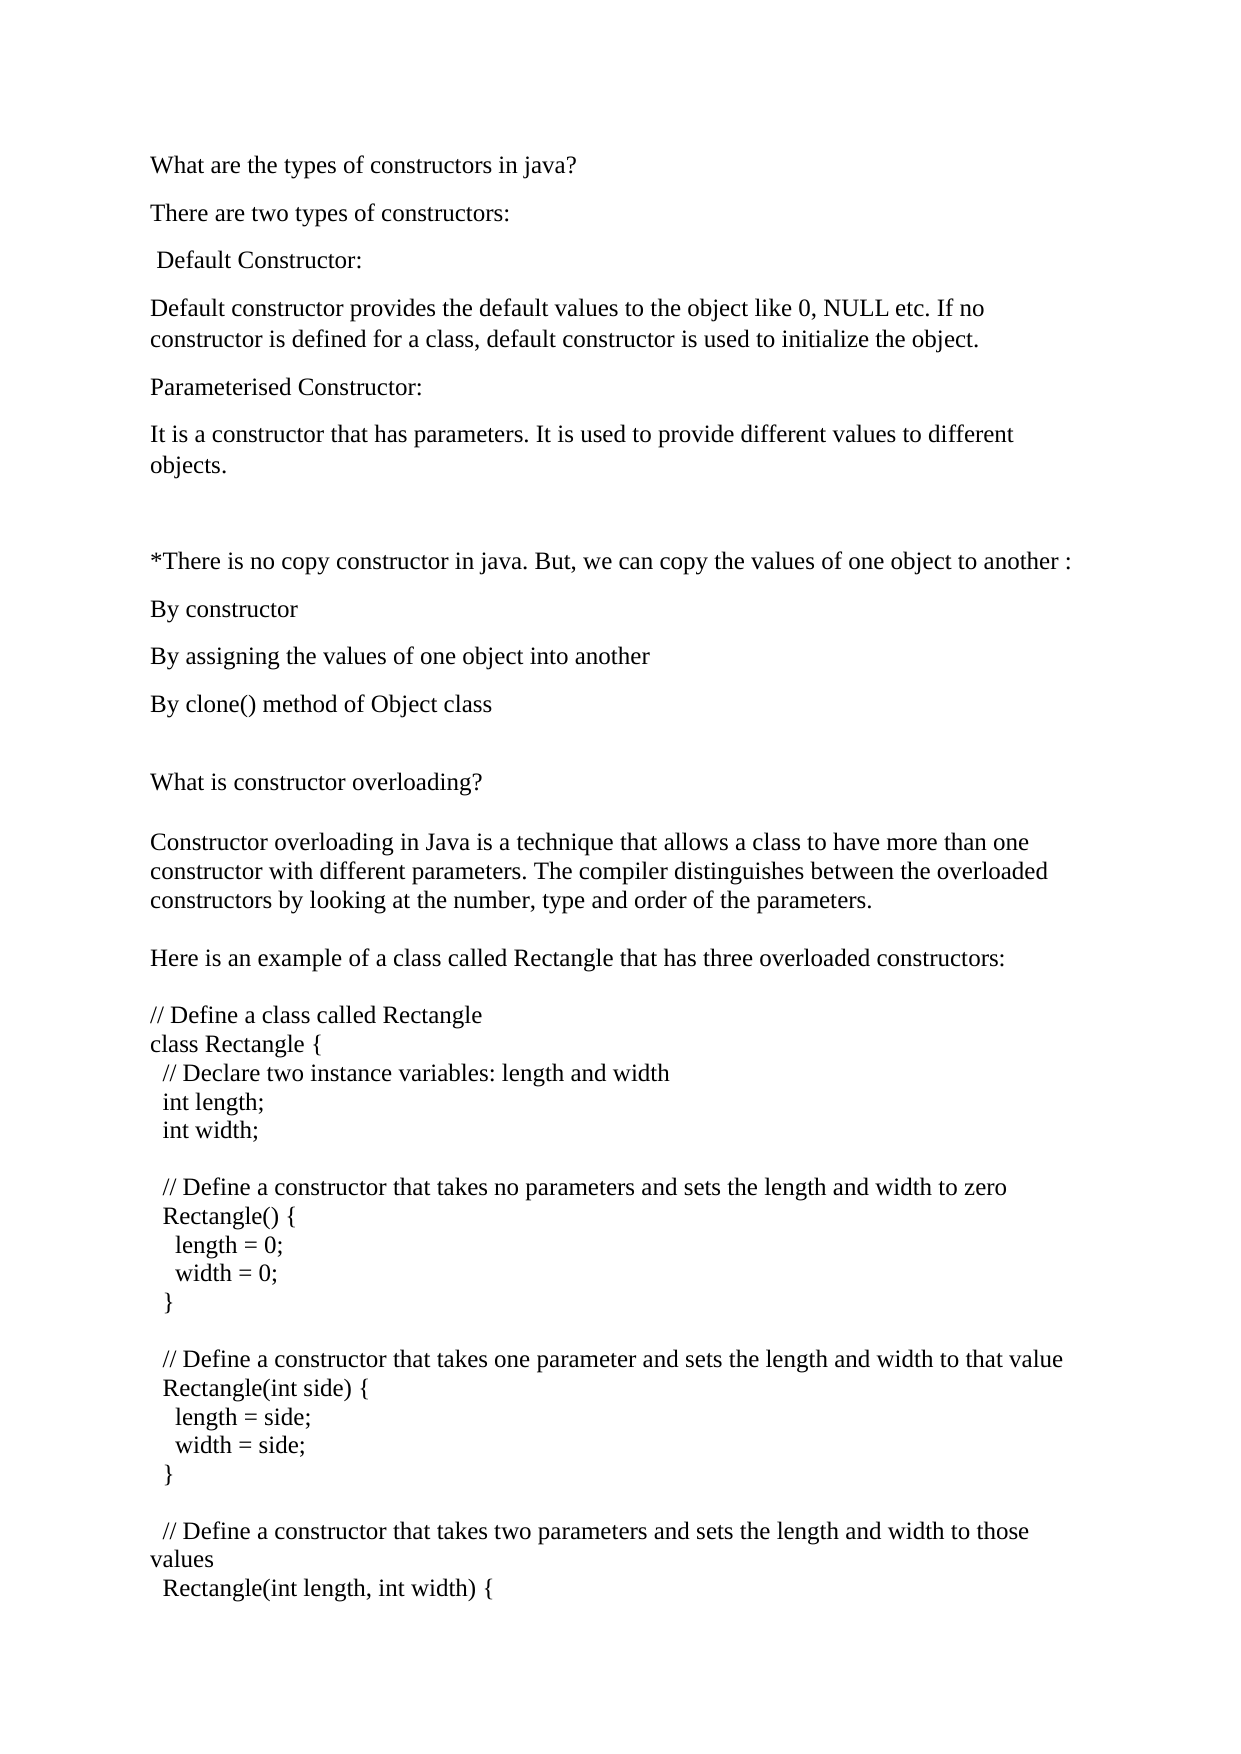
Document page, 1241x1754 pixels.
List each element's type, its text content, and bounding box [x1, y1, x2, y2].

text length = 0; [150, 1230, 1090, 1258]
text It is a constructor that has parameters. It is used to provide different values to different objects. [150, 419, 1090, 479]
text Rectangle(int length, int width) { [150, 1573, 1090, 1602]
text What are the types of constructors in java? [150, 150, 1090, 179]
text Here is an example of a class called Rectangle that has three overloaded constructors: [150, 943, 1090, 971]
text } [150, 1459, 1090, 1488]
text Rectangle() { [150, 1201, 1090, 1230]
text length = side; [150, 1402, 1090, 1430]
text By assigning the values of one object into another [150, 641, 1090, 670]
text *There is no copy constructor in java. But, we can copy the values of one object to another : [150, 546, 1090, 575]
text Parameterised Constructor: [150, 372, 1090, 401]
text class Rectangle { [150, 1029, 1090, 1058]
text By constructor [150, 594, 1090, 622]
text // Define a class called Rectangle [150, 1001, 1090, 1029]
text // Define a constructor that takes one parameter and sets the length and width to that value [150, 1344, 1090, 1373]
text int width; [150, 1116, 1090, 1144]
text } [150, 1287, 1090, 1316]
text Default constructor provides the default values to the object like 0, NULL etc. If no constructor is defined for a class, default constructor is used to initialize the object. [150, 293, 1090, 353]
text int length; [150, 1087, 1090, 1116]
text Rectangle(int side) { [150, 1373, 1090, 1402]
text By clone() method of Object class [150, 689, 1090, 748]
text width = 0; [150, 1258, 1090, 1287]
text Default Constructor: [150, 245, 1090, 274]
text width = side; [150, 1430, 1090, 1459]
text What is constructor overloading? [150, 767, 1090, 796]
text // Define a constructor that takes no parameters and sets the length and width to zero [150, 1172, 1090, 1201]
text // Declare two instance variables: length and width [150, 1058, 1090, 1087]
text There are two types of constructors: [150, 198, 1090, 226]
text // Define a constructor that takes two parameters and sets the length and width to those values [150, 1516, 1090, 1573]
text Constructor overloading in Java is a technique that allows a class to have more than one constructor with different parameters. The compiler distinguishes between the overloaded constructors by looking at the number, type and order of the parameters. [150, 827, 1090, 913]
